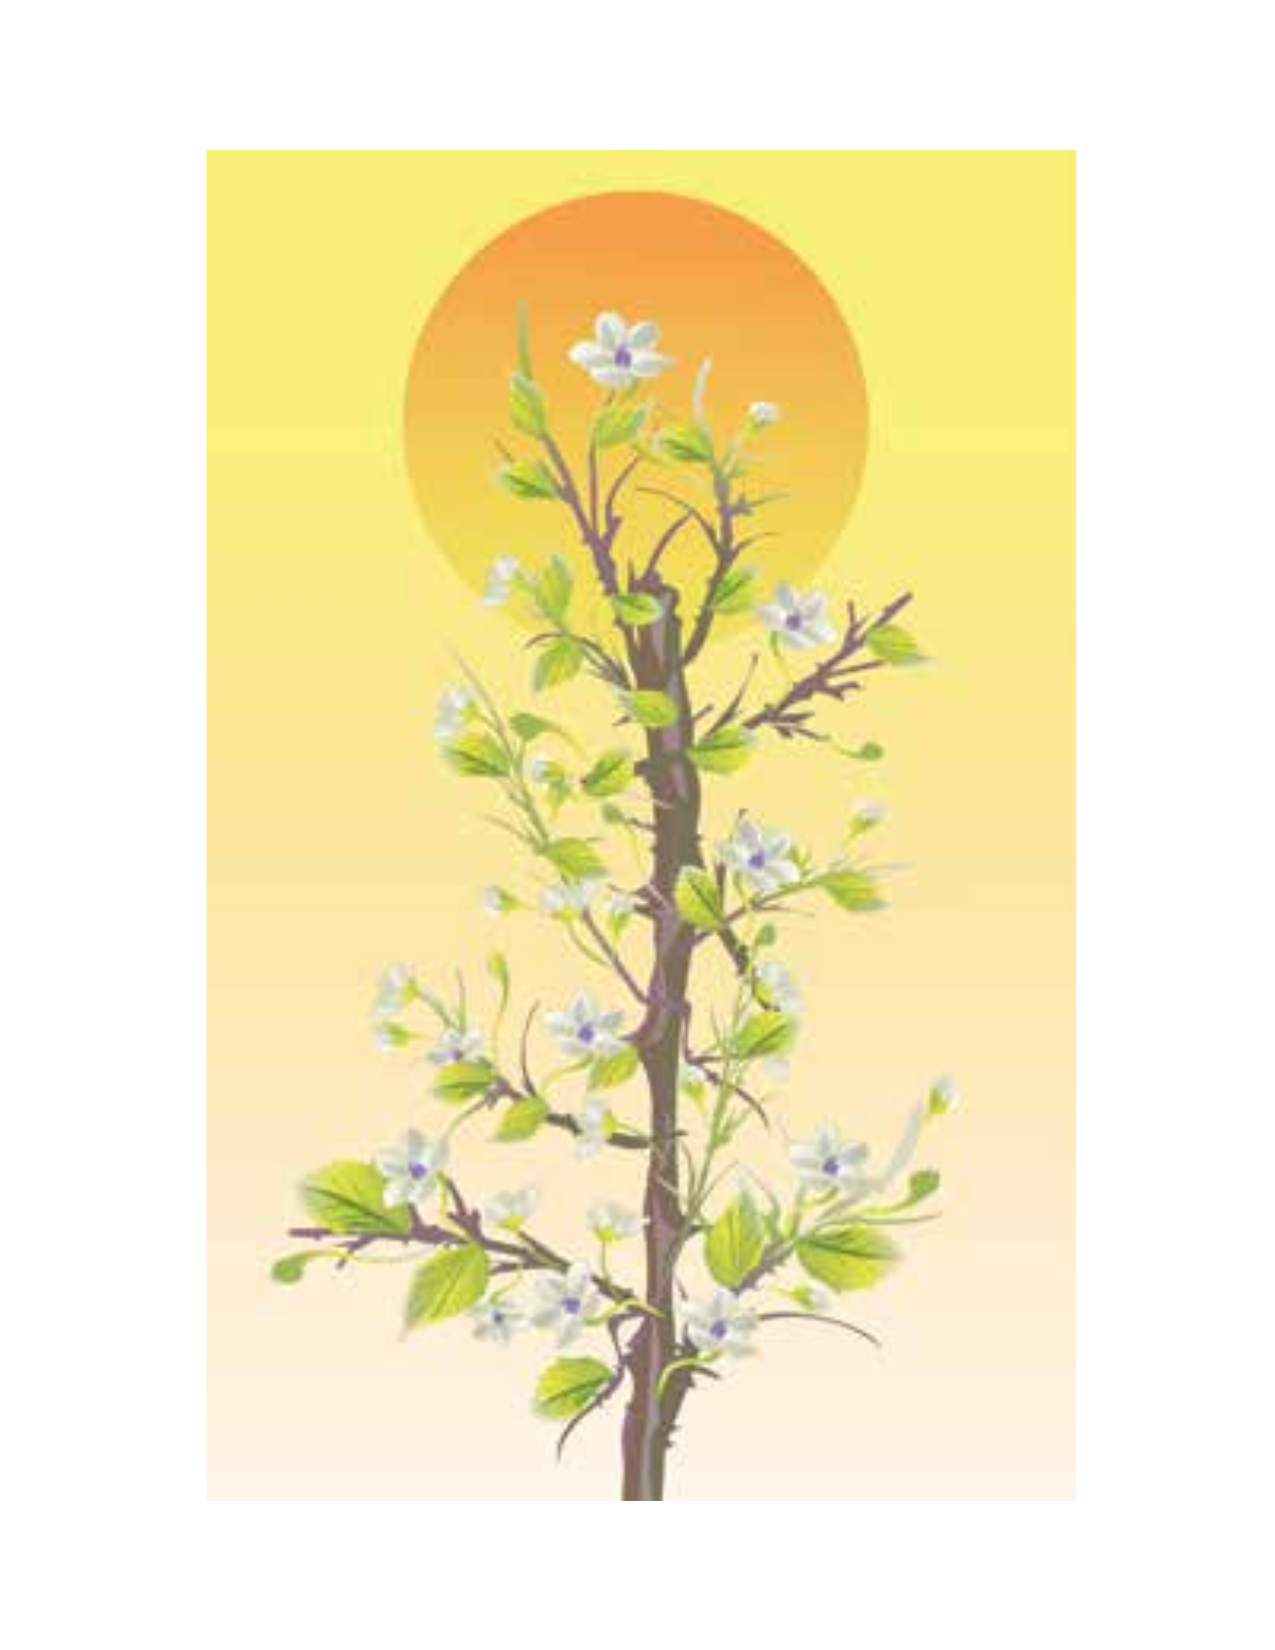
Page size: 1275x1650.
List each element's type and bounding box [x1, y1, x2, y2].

picture [206, 150, 1077, 1501]
